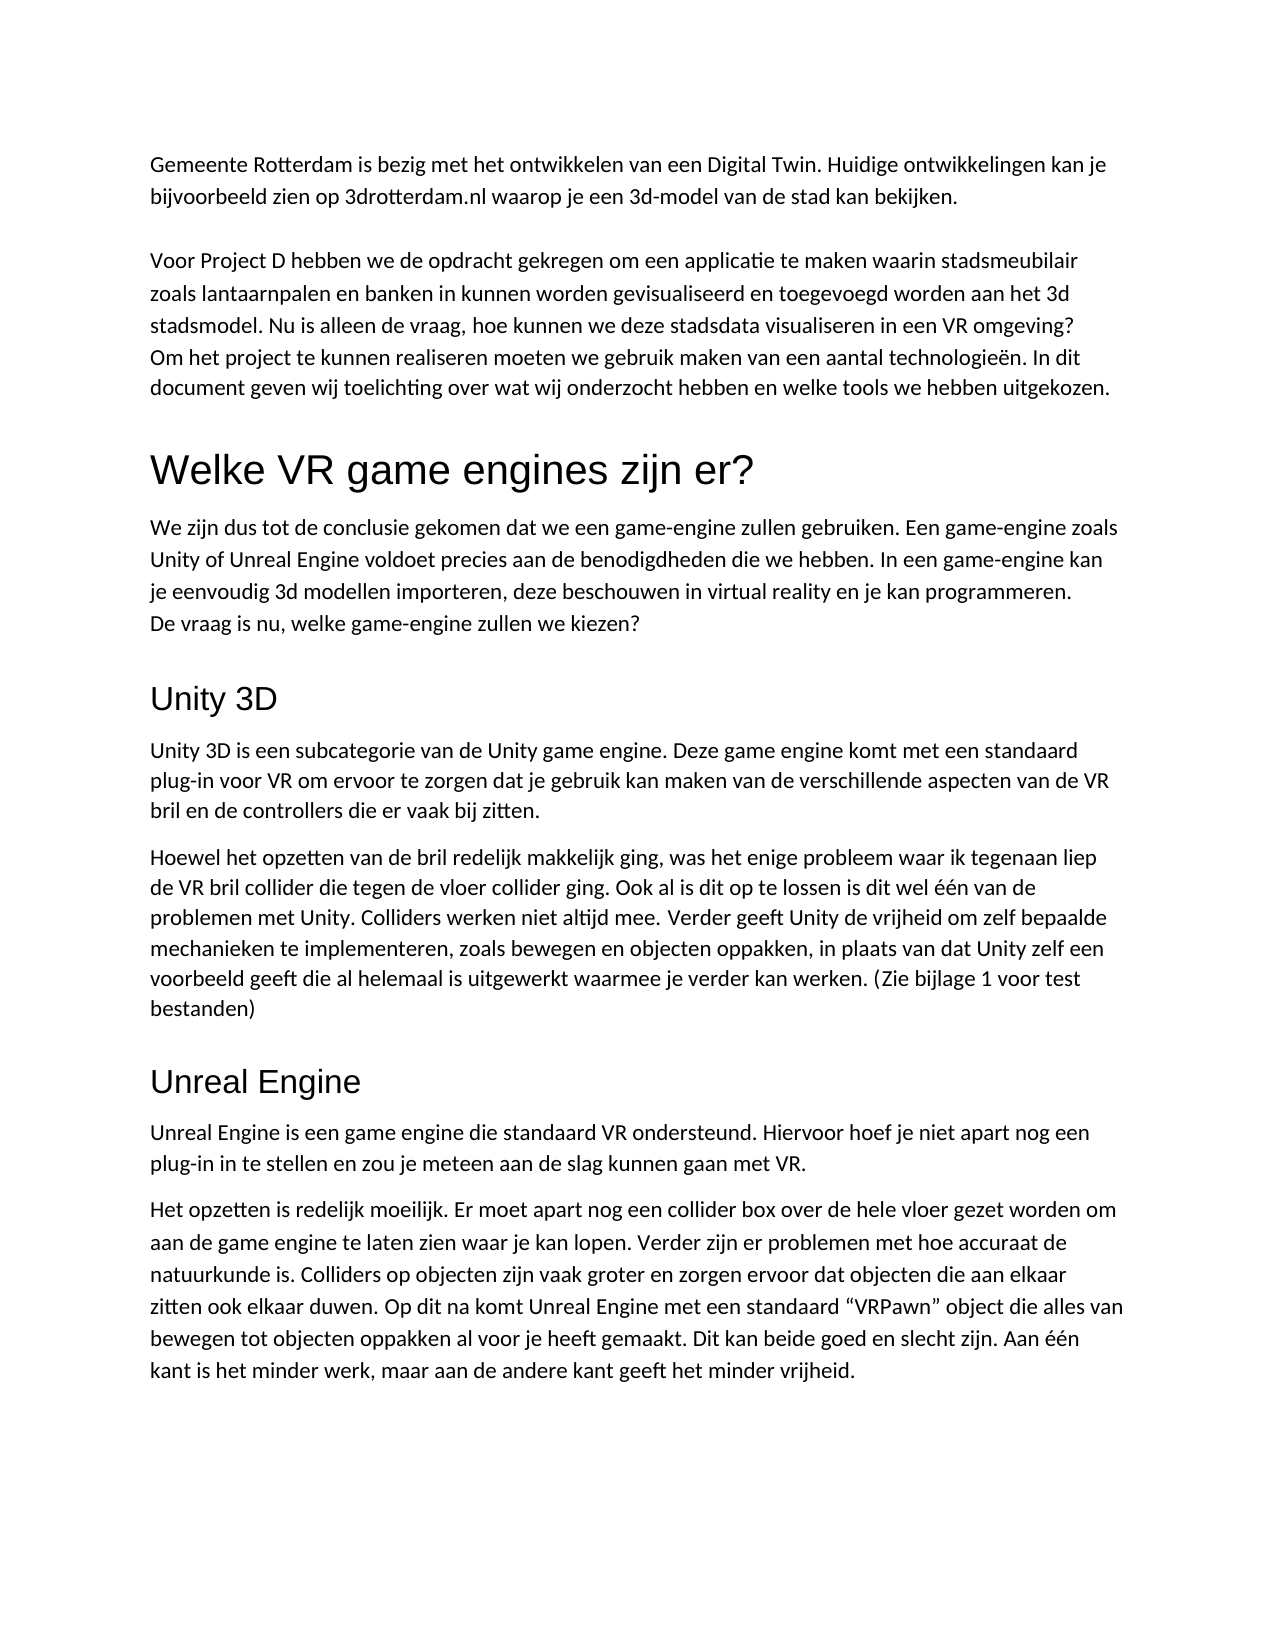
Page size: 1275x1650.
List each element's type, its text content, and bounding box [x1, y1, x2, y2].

subtitle Welke VR game engines zijn er? [150, 445, 1125, 493]
text Unreal Engine is een game engine die standaard VR ondersteund. Hiervoor hoef je niet apart nog een plug-in in te stellen en zou je meteen aan de slag kunnen gaan met VR. [150, 1118, 1125, 1177]
text Het opzetten is redelijk moeilijk. Er moet apart nog een collider box over de hele vloer gezet worden om aan de game engine te laten zien waar je kan lopen. Verder zijn er problemen met hoe accuraat de natuurkunde is. Colliders op objecten zijn vaak groter en zorgen ervoor dat objecten die aan elkaar zitten ook elkaar duwen. Op dit na komt Unreal Engine met een standaard “VRPawn” object die alles van bewegen tot objecten oppakken al voor je heeft gemaakt. Dit kan beide goed en slecht zijn. Aan één kant is het minder werk, maar aan de andere kant geeft het minder vrijheid. [150, 1196, 1125, 1384]
text Voor Project D hebben we de opdracht gekregen om een applicatie te maken waarin stadsmeubilair zoals lantaarnpalen en banken in kunnen worden gevisualiseerd en toegevoegd worden aan het 3d stadsmodel. Nu is alleen de vraag, hoe kunnen we deze stadsdata visualiseren in een VR omgeving? [150, 247, 1125, 339]
text Gemeente Rotterdam is bezig met het ontwikkelen van een Digital Twin. Huidige ontwikkelingen kan je bijvoorbeeld zien op 3drotterdam.nl waarop je een 3d-model van de stad kan bekijken. [150, 150, 1125, 210]
text We zijn dus tot de conclusie gekomen dat we een game-engine zullen gebruiken. Een game-engine zoals Unity of Unreal Engine voldoet precies aan de benodigdheden die we hebben. In een game-engine kan je eenvoudig 3d modellen importeren, deze beschouwen in virtual reality en je kan programmeren. De vraag is nu, welke game-engine zullen we kiezen? [150, 513, 1125, 637]
subtitle Unreal Engine [150, 1062, 1125, 1100]
text Om het project te kunnen realiseren moeten we gebruik maken van een aantal technologieën. In dit document geven wij toelichting over wat wij onderzocht hebben en welke tools we hebben uitgekozen. [150, 343, 1125, 401]
text Unity 3D is een subcategorie van de Unity game engine. Deze game engine komt met een standaard plug-in voor VR om ervoor te zorgen dat je gebruik kan maken van de verschillende aspecten van de VR bril en de controllers die er vaak bij zitten. [150, 736, 1125, 824]
subtitle Unity 3D [150, 679, 1125, 717]
text Hoewel het opzetten van de bril redelijk makkelijk ging, was het enige probleem waar ik tegenaan liep de VR bril collider die tegen de vloer collider ging. Ook al is dit op te lossen is dit wel één van de problemen met Unity. Colliders werken niet altijd mee. Verder geeft Unity de vrijheid om zelf bepaalde mechanieken te implementeren, zoals bewegen en objecten oppakken, in plaats van dat Unity zelf een voorbeeld geeft die al helemaal is uitgewerkt waarmee je verder kan werken. (Zie bijlage 1 voor test bestanden) [150, 843, 1125, 1022]
